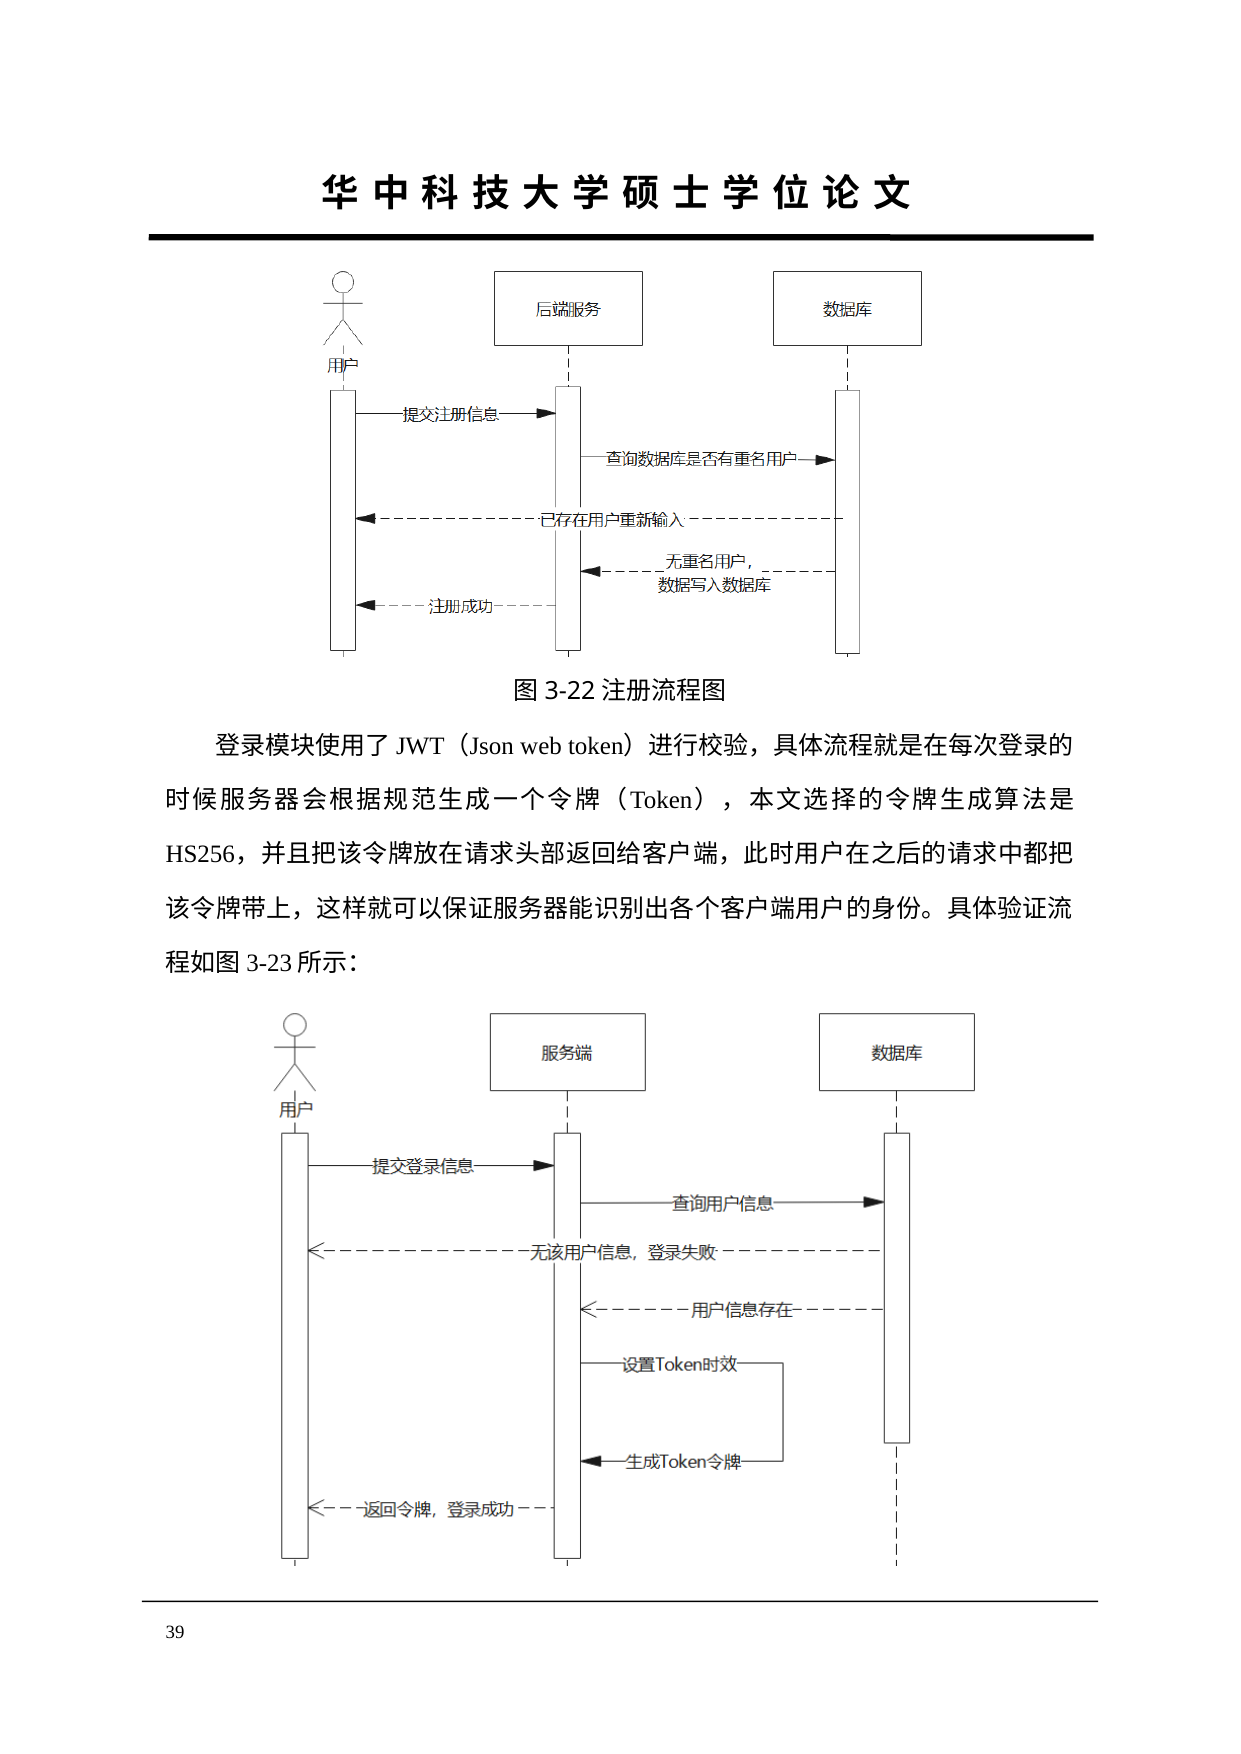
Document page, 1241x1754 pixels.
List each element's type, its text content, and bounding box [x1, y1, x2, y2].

picture [261, 997, 980, 1566]
picture [316, 265, 924, 657]
